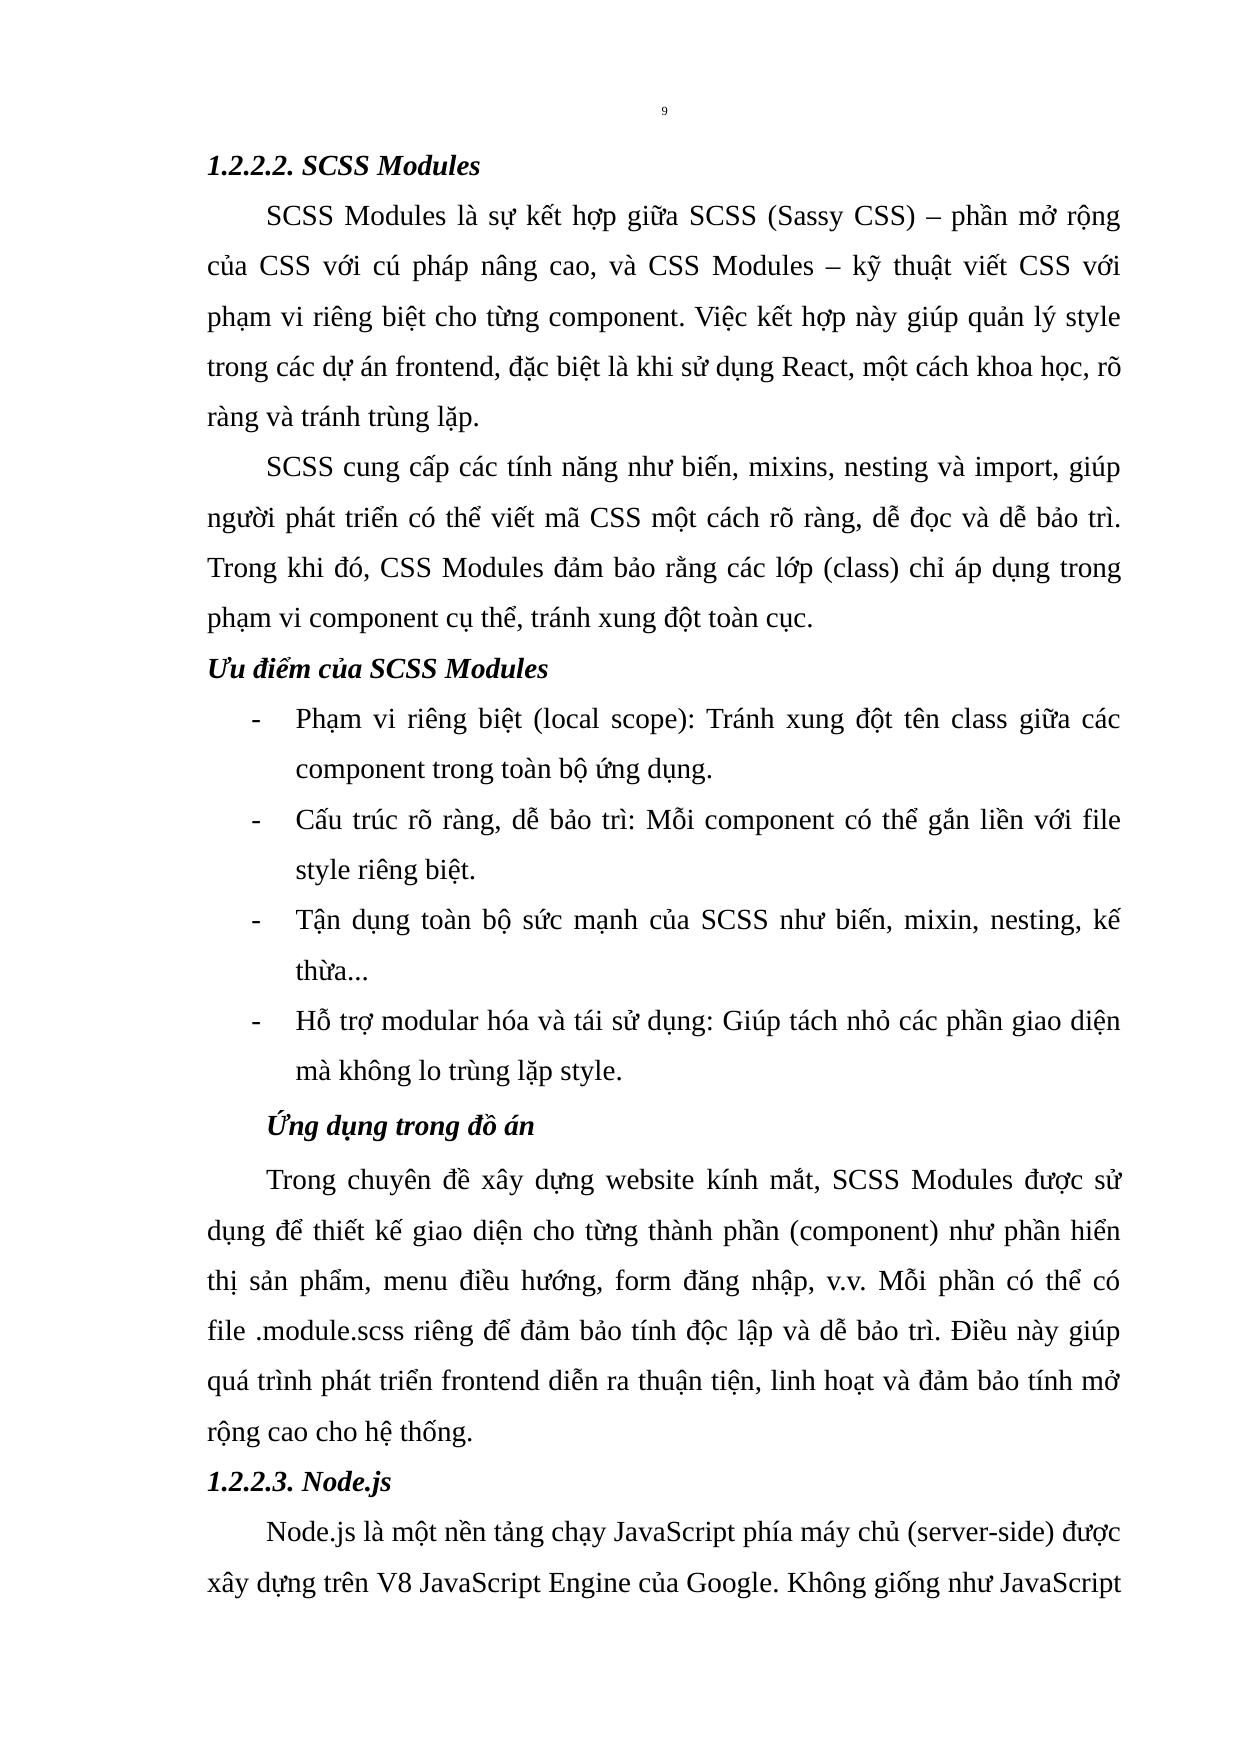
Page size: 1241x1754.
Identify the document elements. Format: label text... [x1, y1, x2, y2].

text Ứng dụng trong đồ án [207, 1108, 1122, 1141]
list Hỗ trợ modular hóa và tái sử dụng: Giúp tách nhỏ các phần giao diện mà không lo trùng lặp style. [251, 1003, 1122, 1087]
text Ưu điểm của SCSS Modules [207, 651, 1122, 684]
text SCSS cung cấp các tính năng như biến, mixins, nesting và import, giúp người phát triển có thể viết mã CSS một cách rõ ràng, dễ đọc và dễ bảo trì. Trong khi đó, CSS Modules đảm bảo rằng các lớp (class) chỉ áp dụng trong phạm vi component cụ thể, tránh xung đột toàn cục. [207, 449, 1122, 634]
list Phạm vi riêng biệt (local scope): Tránh xung đột tên class giữa các component trong toàn bộ ứng dụng. [251, 701, 1122, 785]
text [207, 1514, 1122, 1598]
subtitle 1.2.2.2. SCSS Modules [207, 148, 1122, 181]
list Cấu trúc rõ ràng, dễ bảo trì: Mỗi component có thể gắn liền với file style riêng biệt. [251, 802, 1122, 886]
list Tận dụng toàn bộ sức mạnh của SCSS như biến, mixin, nesting, kế thừa... [251, 902, 1122, 986]
text Trong chuyên đề xây dựng website kính mắt, SCSS Modules được sử dụng để thiết kế giao diện cho từng thành phần (component) như phần hiển thị sản phẩm, menu điều hướng, form đăng nhập, v.v. Mỗi phần có thể có file .module.scss riêng để đảm bảo tính độc lập và dễ bảo trì. Điều này giúp quá trình phát triển frontend diễn ra thuận tiện, linh hoạt và đảm bảo tính mở rộng cao cho hệ thống. [207, 1162, 1122, 1447]
text SCSS Modules là sự kết hợp giữa SCSS (Sassy CSS) – phần mở rộng của CSS với cú pháp nâng cao, và CSS Modules – kỹ thuật viết CSS với phạm vi riêng biệt cho từng component. Việc kết hợp này giúp quản lý style trong các dự án frontend, đặc biệt là khi sử dụng React, một cách khoa học, rõ ràng và tránh trùng lặp. [207, 198, 1122, 433]
subtitle 1.2.2.3. Node.js [207, 1464, 1122, 1498]
